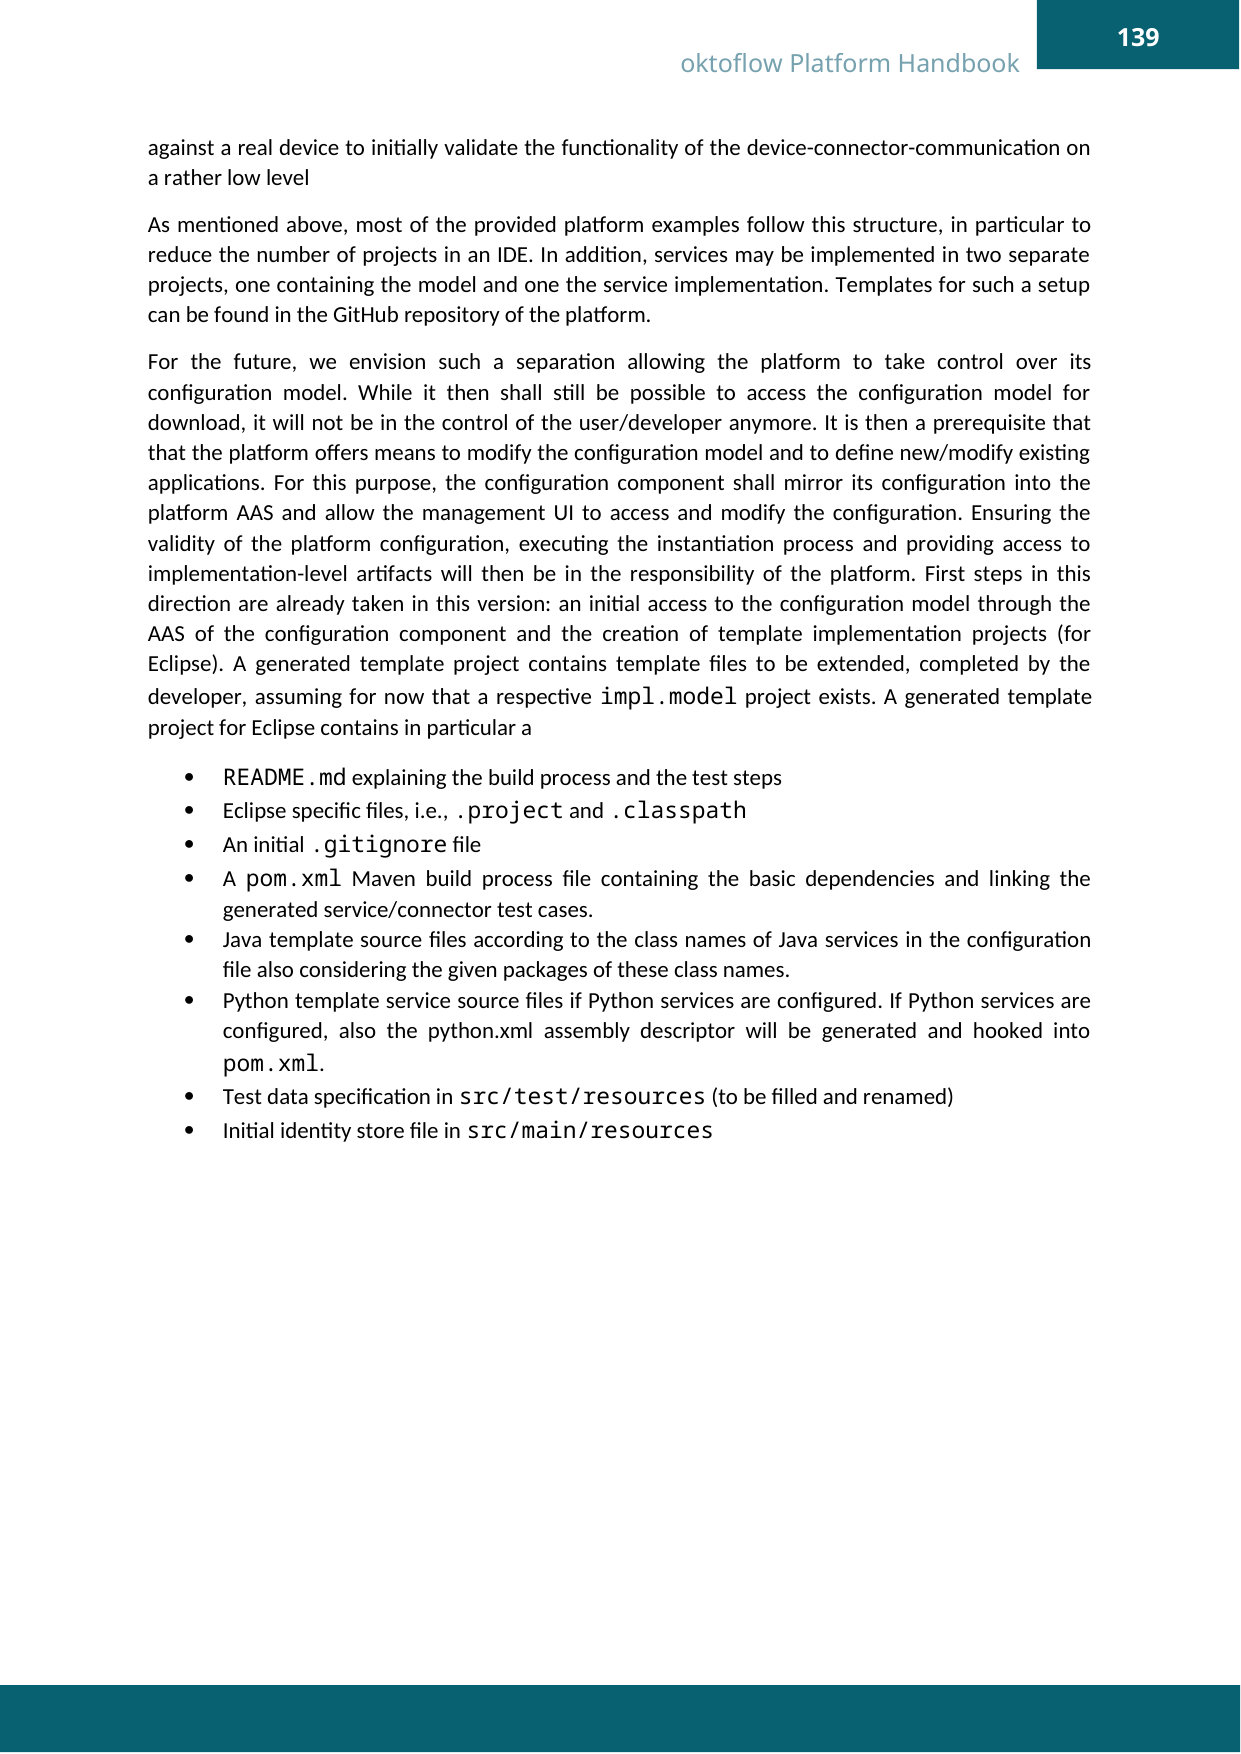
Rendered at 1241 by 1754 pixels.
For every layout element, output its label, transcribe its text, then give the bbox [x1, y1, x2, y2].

text As mentioned above, most of the provided platform examples follow this structure, in particular to reduce the number of projects in an IDE. In addition, services may be implemented in two separate projects, one containing the model and one the service implementation. Templates for such a setup can be found in the GitHub repository of the platform. [148, 210, 1093, 329]
list Java template source files according to the class names of Java services in the configuration file also considering the given packages of these class names. [185, 925, 1093, 983]
list A pom.xml Maven build process file containing the basic dependencies and linking the generated service/connector test cases. [185, 862, 1093, 923]
list An initial .gitignore file [185, 828, 1093, 859]
list README.md explaining the build process and the test steps [185, 760, 1093, 792]
text For the future, we envision such a separation allowing the platform to take control over its configuration model. While it then shall still be possible to access the configuration model for download, it will not be in the control of the user/developer anymore. It is then a prerequisite that that the platform offers means to modify the configuration model and to define new/modify existing applications. For this purpose, the configuration component shall mirror its configuration into the platform AAS and allow the management UI to access and modify the configuration. Ensuring the validity of the platform configuration, executing the instantiation process and providing access to implementation-level artifacts will then be in the responsibility of the platform. First steps in this direction are already taken in this version: an initial access to the configuration model through the AAS of the configuration component and the creation of template implementation projects (for Eclipse). A generated template project contains template files to be extended, completed by the developer, assuming for now that a respective impl.model project exists. A generated template project for Eclipse contains in particular a [148, 347, 1093, 742]
list Initial identity store file in src/main/resources [185, 1114, 1093, 1145]
list Eclipse specific files, i.e., .project and .classpath [185, 794, 1093, 825]
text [148, 133, 1093, 191]
list Test data specification in src/test/resources (to be filled and renamed) [185, 1080, 1093, 1111]
list Python template service source files if Python services are configured. If Python services are configured, also the python.xml assembly descriptor will be generated and hooked into pom.xml. [185, 986, 1093, 1078]
